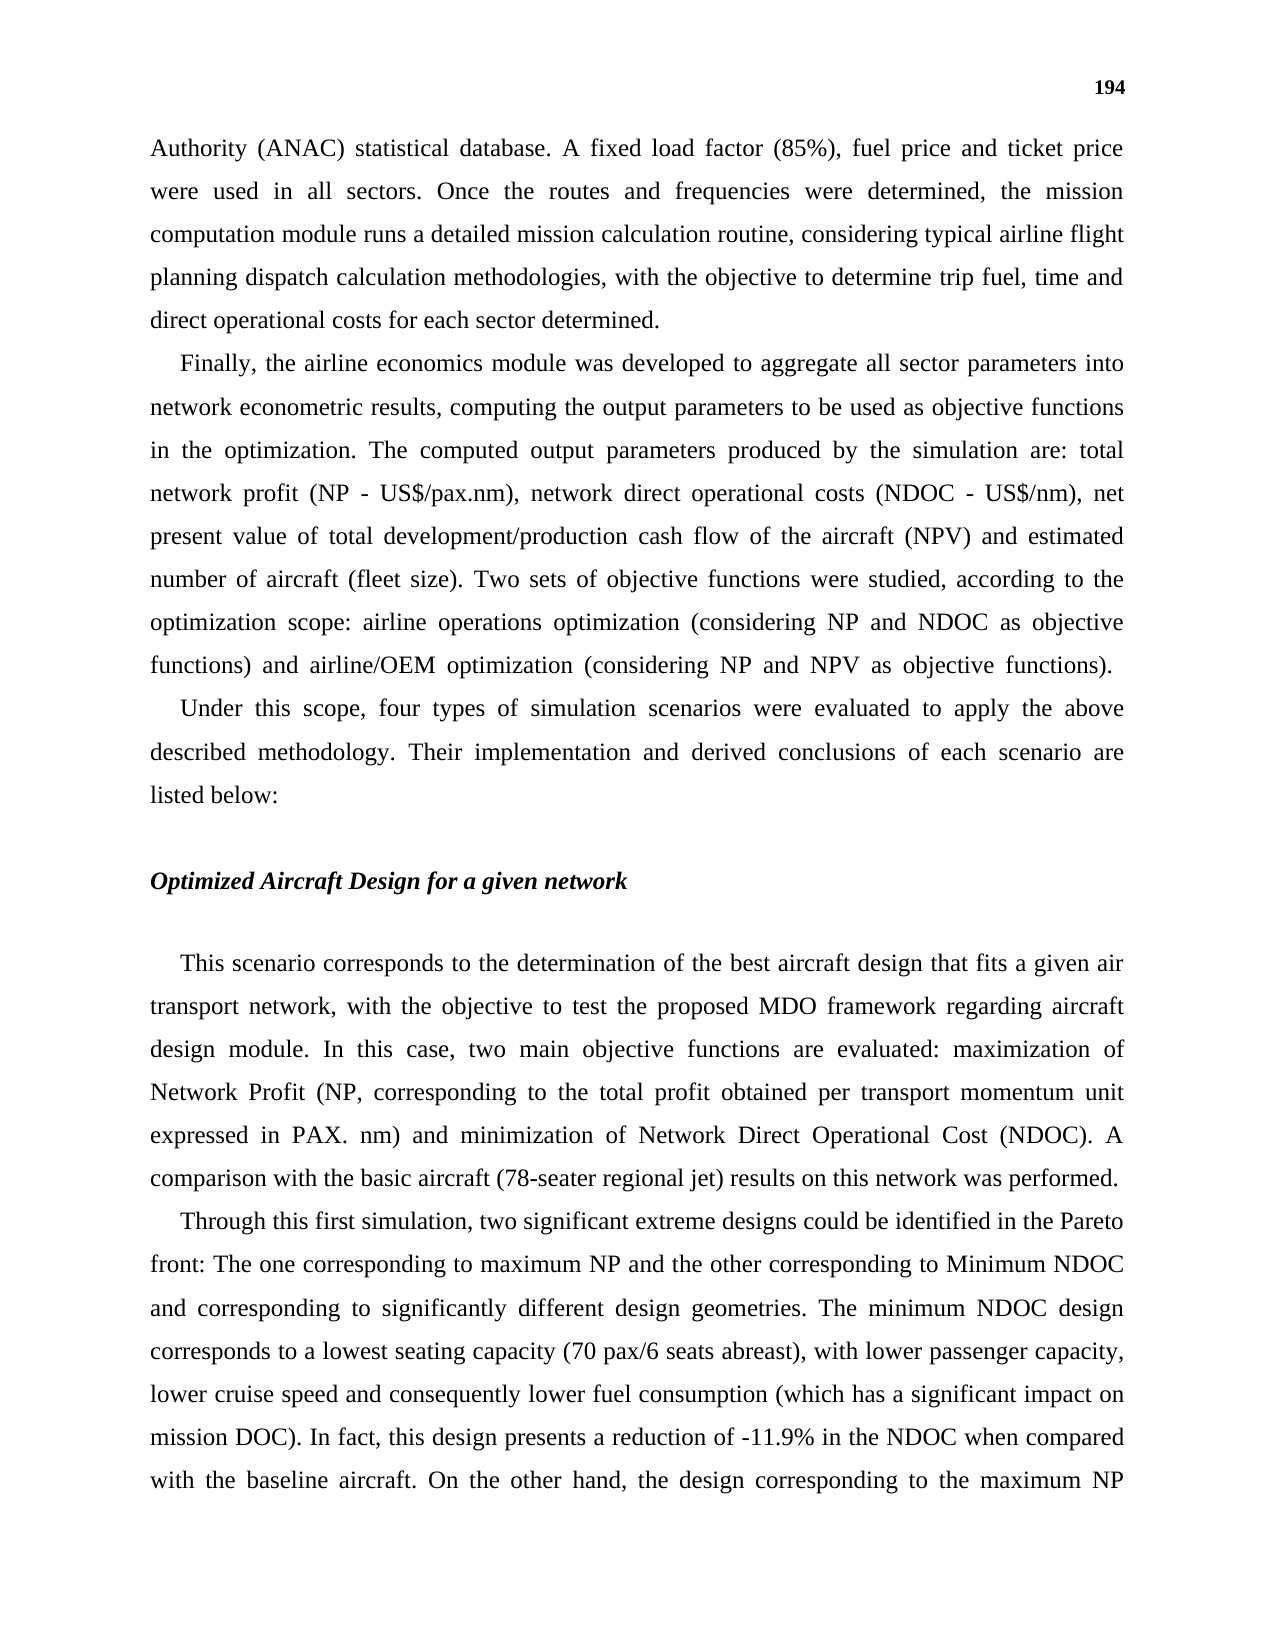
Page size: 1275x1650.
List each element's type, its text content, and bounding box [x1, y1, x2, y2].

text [150, 133, 1125, 334]
text Optimized Aircraft Design for a given network [150, 866, 1125, 895]
text This scenario corresponds to the determination of the best aircraft design that fits a given air transport network, with the objective to test the proposed MDO framework regarding aircraft design module. In this case, two main objective functions are evaluated: maximization of Network Profit (NP, corresponding to the total profit obtained per transport momentum unit expressed in PAX. nm) and minimization of Network Direct Operational Cost (NDOC). A comparison with the basic aircraft (78-seater regional jet) results on this network was performed. [150, 948, 1125, 1192]
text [150, 1206, 1125, 1494]
text Finally, the airline economics module was developed to aggregate all sector parameters into network econometric results, computing the output parameters to be used as objective functions in the optimization. The computed output parameters produced by the simulation are: total network profit (NP - US$/pax.nm), network direct operational costs (NDOC - US$/nm), net present value of total development/production cash flow of the aircraft (NPV) and estimated number of aircraft (fleet size). Two sets of objective functions were studied, according to the optimization scope: airline operations optimization (considering NP and NDOC as objective functions) and airline/OEM optimization (considering NP and NPV as objective functions). Under this scope, four types of simulation scenarios were evaluated to apply the above described methodology. Their implementation and derived conclusions of each scenario are listed below: [150, 348, 1125, 808]
